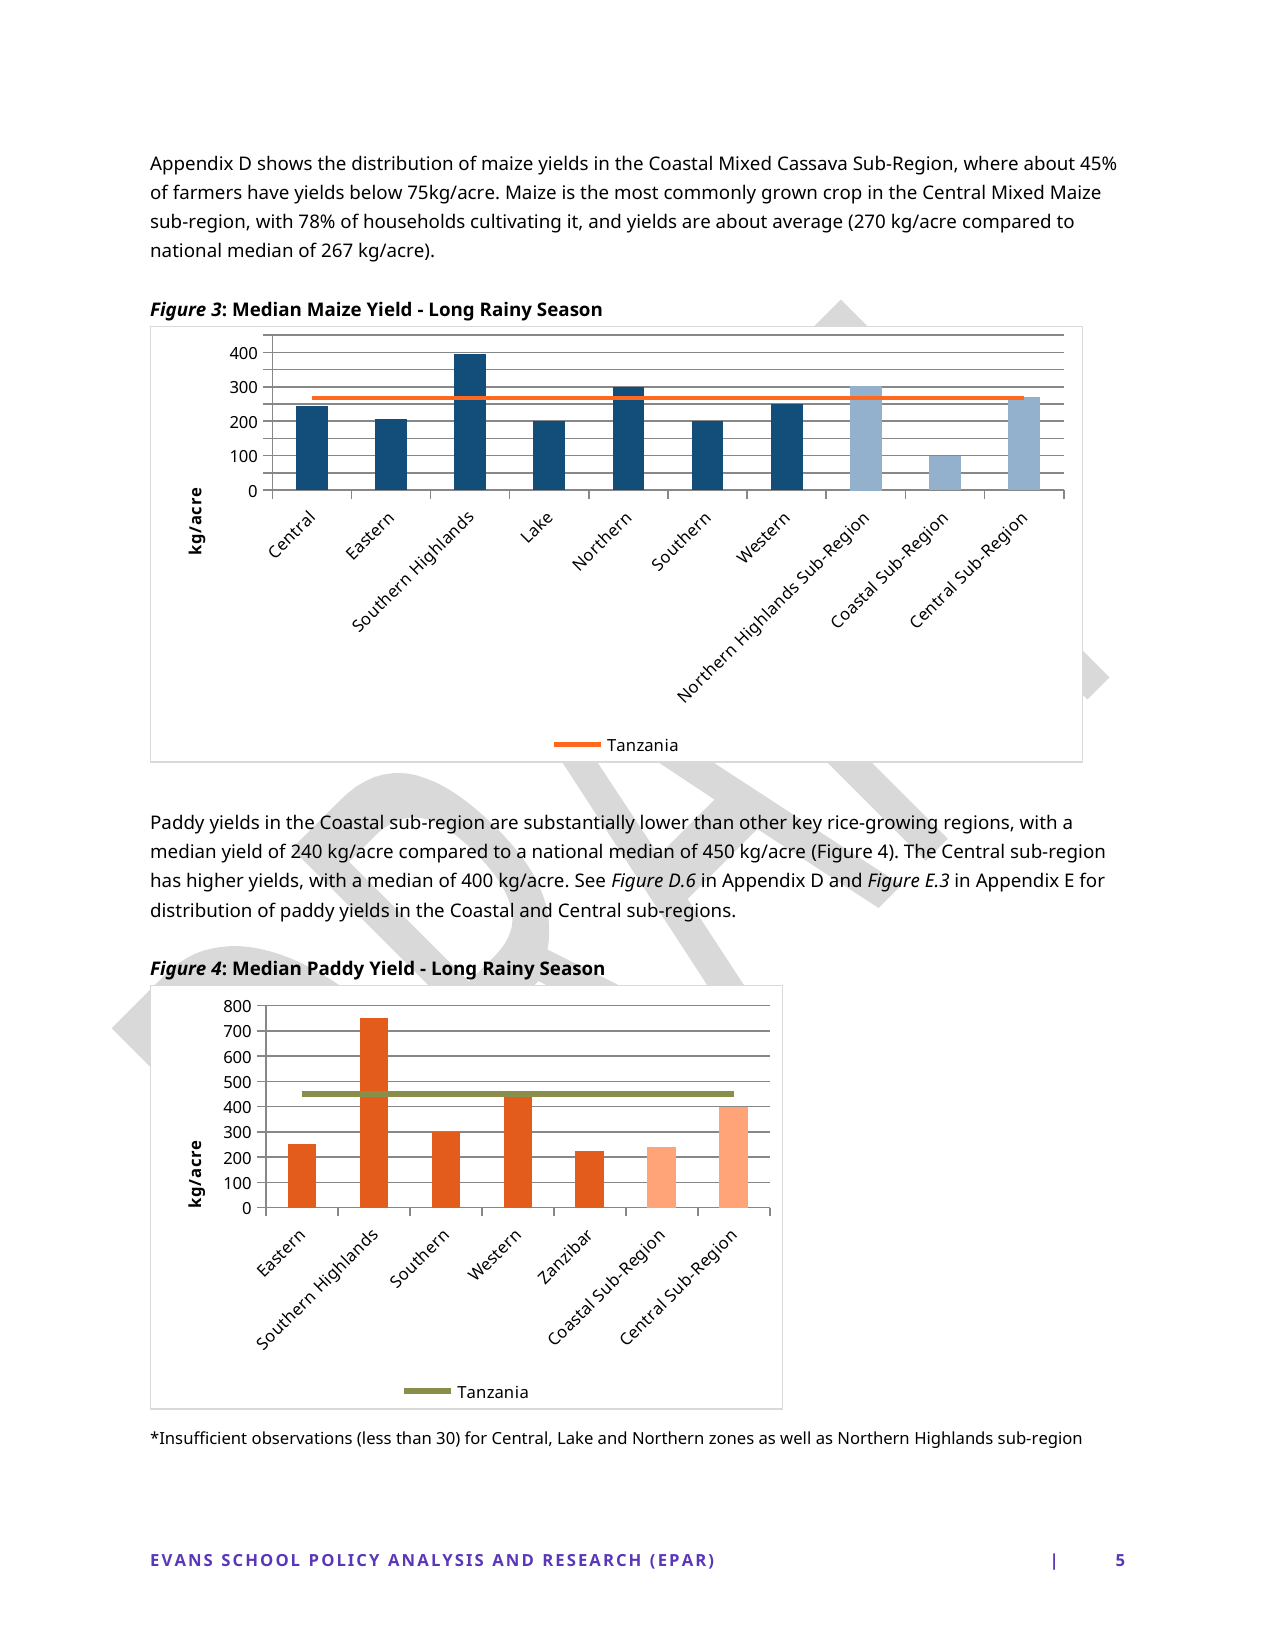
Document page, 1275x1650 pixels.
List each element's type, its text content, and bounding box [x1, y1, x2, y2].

text Figure 4: Median Paddy Yield - Long Rainy Season [150, 955, 1125, 981]
text Figure 3: Median Maize Yield - Long Rainy Season [150, 296, 1125, 322]
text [150, 150, 1125, 263]
text *Insufficient observations (less than 30) for Central, Lake and Northern zones as well as Northern Highlands sub-region [150, 1426, 1125, 1449]
text Paddy yields in the Coastal sub-region are substantially lower than other key rice-growing regions, with a median yield of 240 kg/acre compared to a national median of 450 kg/acre (Figure 4). The Central sub-region has higher yields, with a median of 400 kg/acre. See Figure D.6 in Appendix D and Figure E.3 in Appendix E for distribution of paddy yields in the Coastal and Central sub-regions. [150, 809, 1125, 922]
